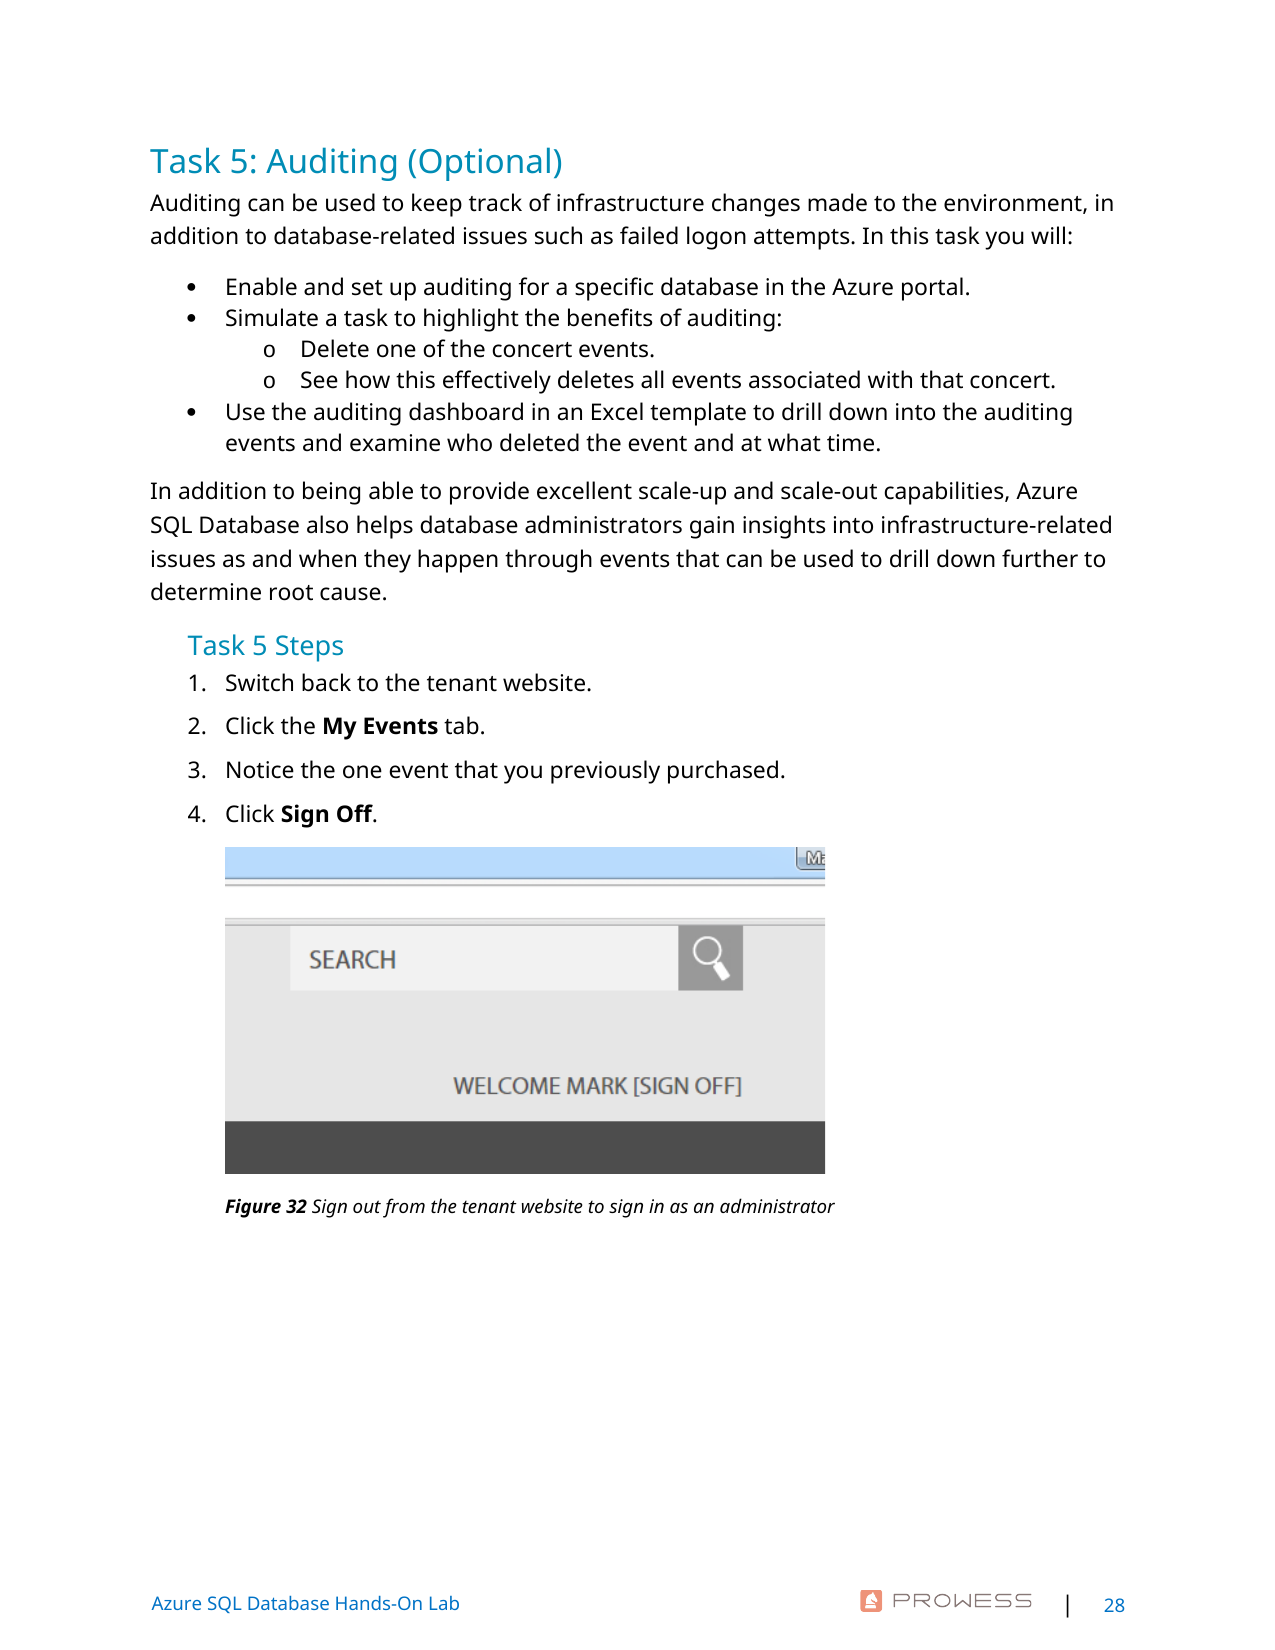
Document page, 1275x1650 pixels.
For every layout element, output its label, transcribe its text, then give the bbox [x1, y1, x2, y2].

picture [225, 847, 826, 1174]
text Enable and set up auditing for a specific database in the Azure portal. [187, 271, 1125, 302]
text Click the My Events tab. [187, 710, 1125, 741]
picture [860, 1590, 1032, 1612]
list Switch back to the tenant website. [187, 666, 1125, 698]
subtitle Task 5: Auditing (Optional) [150, 137, 1125, 183]
subtitle Task 5 Steps [187, 627, 1125, 663]
text In addition to being able to provide excellent scale-up and scale-out capabilities, Azure SQL Database also helps database administrators gain insights into infrastructure-related issues as and when they happen through events that can be used to drill down further to determine root cause. [150, 475, 1125, 607]
text Use the auditing dashboard in an Excel template to drill down into the auditing events and examine who deleted the event and at what time. [187, 396, 1125, 458]
text Auditing can be used to keep track of infrastructure changes made to the environment, in addition to database-related issues such as failed logon attempts. In this task you will: [150, 186, 1125, 251]
text Notice the one event that you previously purchased. [187, 754, 1125, 785]
text Click Sign Off. [187, 798, 1125, 829]
list See how this effectively deletes all events associated with that concert. [262, 364, 1125, 396]
text Figure 32 Sign out from the tenant website to sign in as an administrator [225, 1193, 1125, 1218]
list Delete one of the concert events. [262, 333, 1125, 364]
text Simulate a task to highlight the benefits of auditing: [187, 302, 1125, 333]
